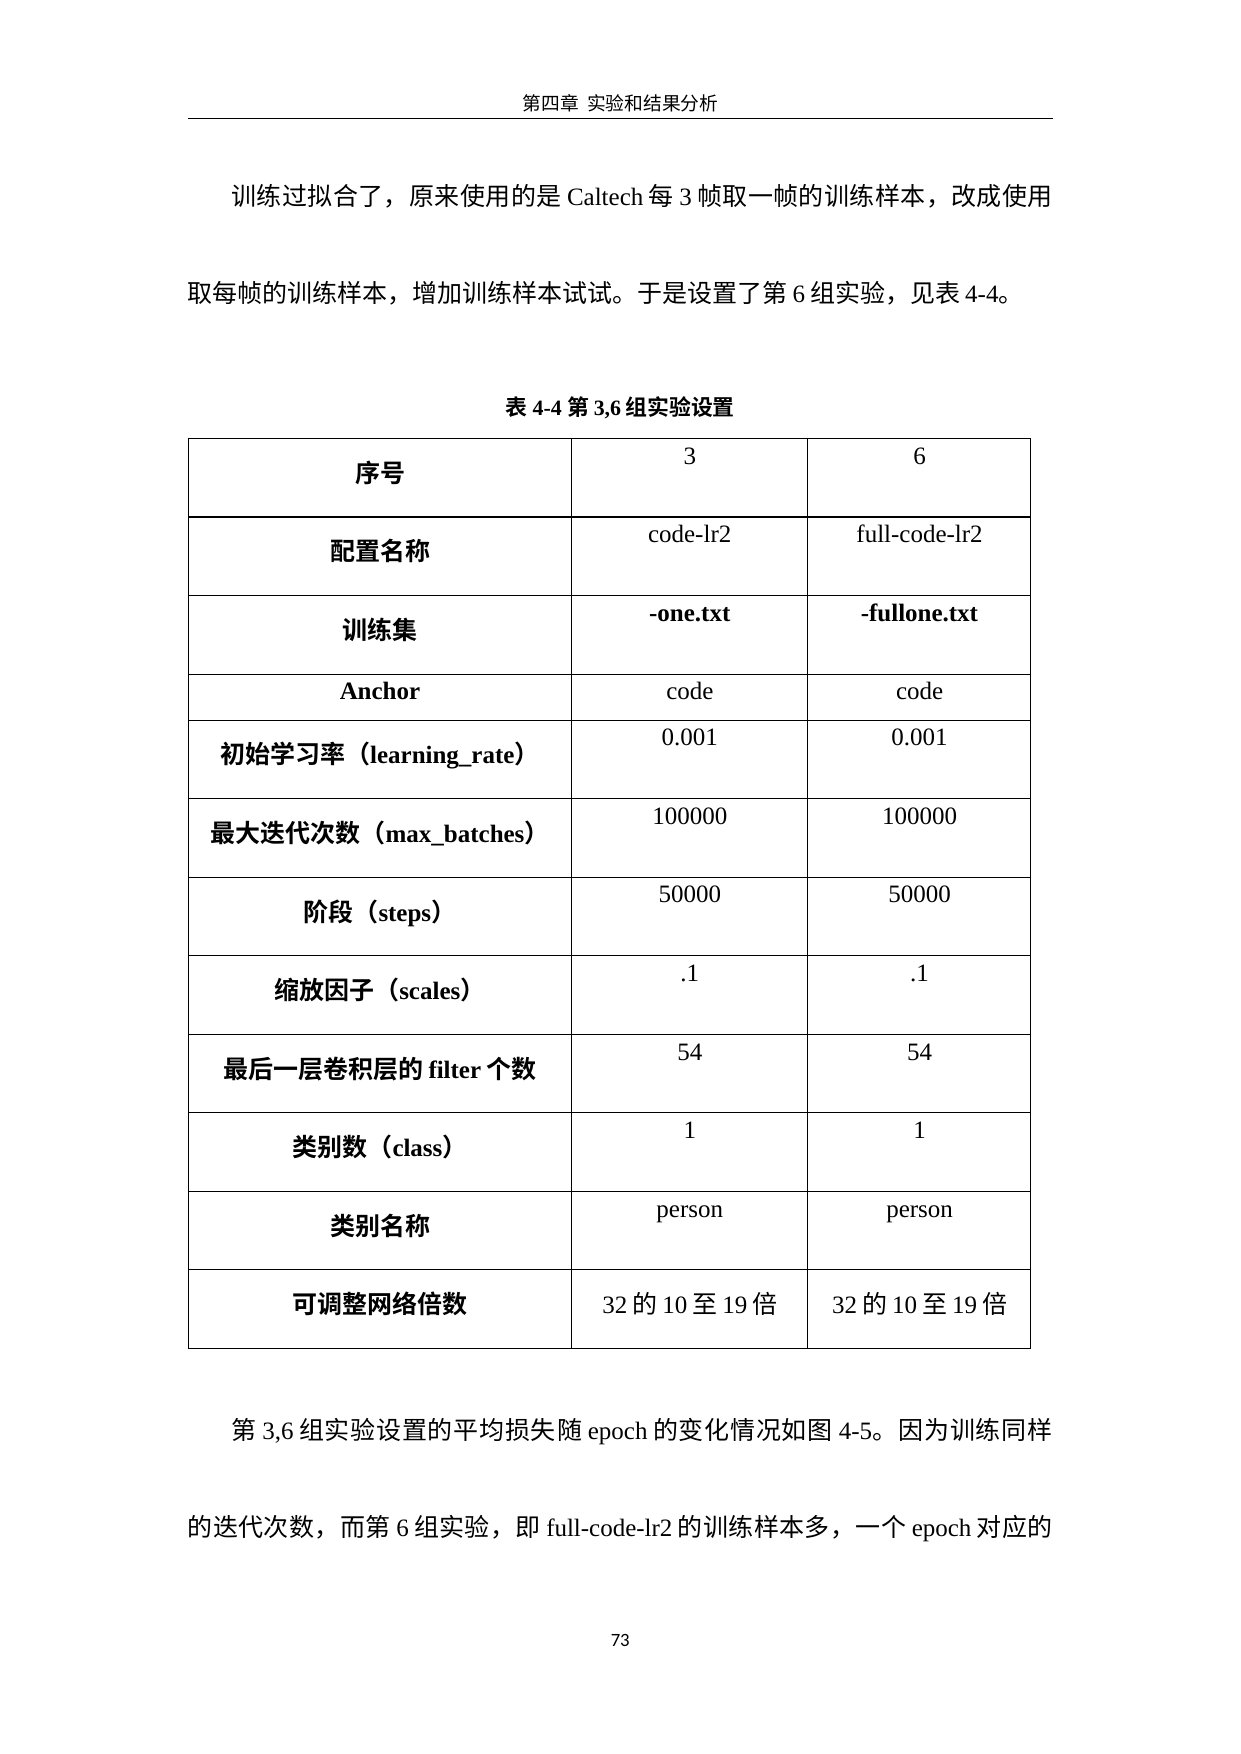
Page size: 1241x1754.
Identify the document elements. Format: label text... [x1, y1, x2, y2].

table_cell 初始学习率（learning_rate） [189, 721, 571, 798]
table_header 3 [572, 439, 807, 516]
table_cell 配置名称 [189, 518, 571, 595]
table_cell -one.txt [572, 596, 807, 673]
table_cell person [572, 1192, 807, 1269]
table_cell 阶段（steps） [189, 878, 571, 955]
table_cell 类别名称 [189, 1192, 571, 1269]
table_cell .1 [808, 956, 1030, 1034]
table_cell 可调整网络倍数 [189, 1270, 571, 1348]
table_cell 0.001 [808, 721, 1030, 798]
table_cell person [808, 1192, 1030, 1269]
table_cell 1 [808, 1113, 1030, 1191]
table_cell 50000 [808, 878, 1030, 955]
table_header 序号 [189, 439, 571, 516]
table_cell Anchor [189, 675, 571, 719]
table_cell 100000 [808, 799, 1030, 877]
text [187, 1396, 1053, 1558]
table_cell 50000 [572, 878, 807, 955]
table_cell 最后一层卷积层的filter个数 [189, 1035, 571, 1112]
table_cell 100000 [572, 799, 807, 877]
table_cell 32的10至19倍 [572, 1270, 807, 1348]
table_cell 训练集 [189, 596, 571, 673]
table_header 6 [808, 439, 1030, 516]
table_cell 0.001 [572, 721, 807, 798]
text 训练过拟合了，原来使用的是Caltech每3帧取一帧的训练样本，改成使用取每帧的训练样本，增加训练样本试试。于是设置了第6组实验，见表4-4。 [187, 162, 1053, 324]
table_cell -fullone.txt [808, 596, 1030, 673]
table_cell 缩放因子（scales） [189, 956, 571, 1034]
table_cell 54 [572, 1035, 807, 1112]
table_cell code [572, 675, 807, 719]
table_cell 类别数（class） [189, 1113, 571, 1191]
table_cell .1 [572, 956, 807, 1034]
table_cell 32的10至19倍 [808, 1270, 1030, 1348]
table_cell code-lr2 [572, 518, 807, 595]
table_cell full-code-lr2 [808, 518, 1030, 595]
table_cell 54 [808, 1035, 1030, 1112]
text 表 4-4 第3,6组实验设置 [187, 389, 1053, 422]
table_cell 最大迭代次数（max_batches） [189, 799, 571, 877]
table_cell 1 [572, 1113, 807, 1191]
table_cell code [808, 675, 1030, 719]
